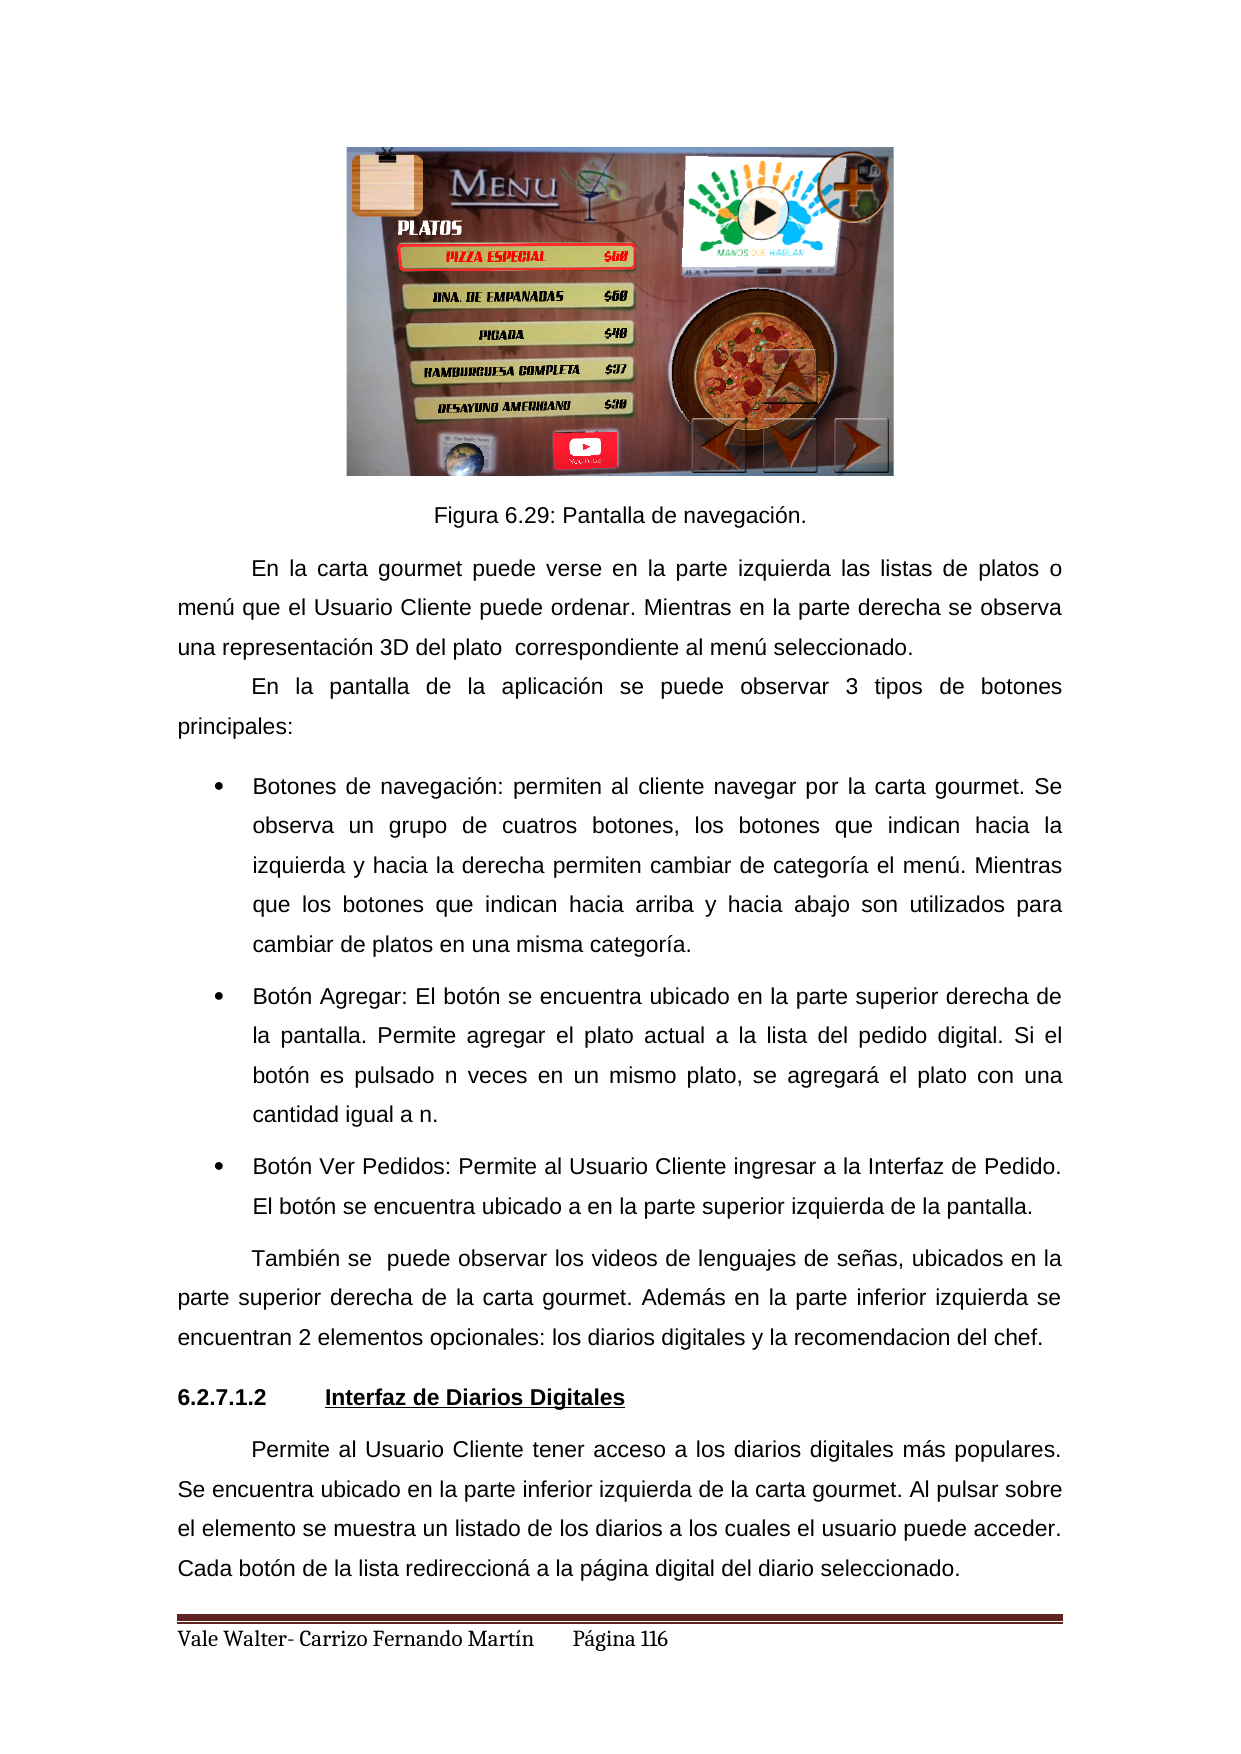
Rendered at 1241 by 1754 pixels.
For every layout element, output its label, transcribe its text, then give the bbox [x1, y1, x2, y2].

list Botón Agregar: El botón se encuentra ubicado en la parte superior derecha de la pantalla. Permite agregar el plato actual a la lista del pedido digital. Si el botón es pulsado n veces en un mismo plato, se agregará el plato con una cantidad igual a n. [215, 983, 1063, 1128]
text En la pantalla de la aplicación se puede observar 3 tipos de botones principales: [177, 673, 1063, 739]
text Permite al Usuario Cliente tener acceso a los diarios digitales más populares. Se encuentra ubicado en la parte inferior izquierda de la carta gourmet. Al pulsar sobre el elemento se muestra un listado de los diarios a los cuales el usuario puede acceder. Cada botón de la lista redireccioná a la página digital del diario seleccionado. [177, 1436, 1063, 1581]
text Figura 6.29: Pantalla de navegación. [177, 502, 1063, 528]
picture [346, 147, 894, 476]
text También se puede observar los videos de lenguajes de señas, ubicados en la parte superior derecha de la carta gourmet. Además en la parte inferior izquierda se encuentran 2 elementos opcionales: los diarios digitales y la recomendacion del chef. [177, 1245, 1063, 1350]
list Botones de navegación: permiten al cliente navegar por la carta gourmet. Se observa un grupo de cuatros botones, los botones que indican hacia la izquierda y hacia la derecha permiten cambiar de categoría el menú. Mientras que los botones que indican hacia arriba y hacia abajo son utilizados para cambiar de platos en una misma categoría. [215, 773, 1063, 957]
list Interfaz de Diarios Digitales [177, 1384, 1063, 1410]
text En la carta gourmet puede verse en la parte izquierda las listas de platos o menú que el Usuario Cliente puede ordenar. Mientras en la parte derecha se observa una representación 3D del plato correspondiente al menú seleccionado. [177, 555, 1063, 660]
list Botón Ver Pedidos: Permite al Usuario Cliente ingresar a la Interfaz de Pedido. El botón se encuentra ubicado a en la parte superior izquierda de la pantalla. [215, 1153, 1063, 1219]
